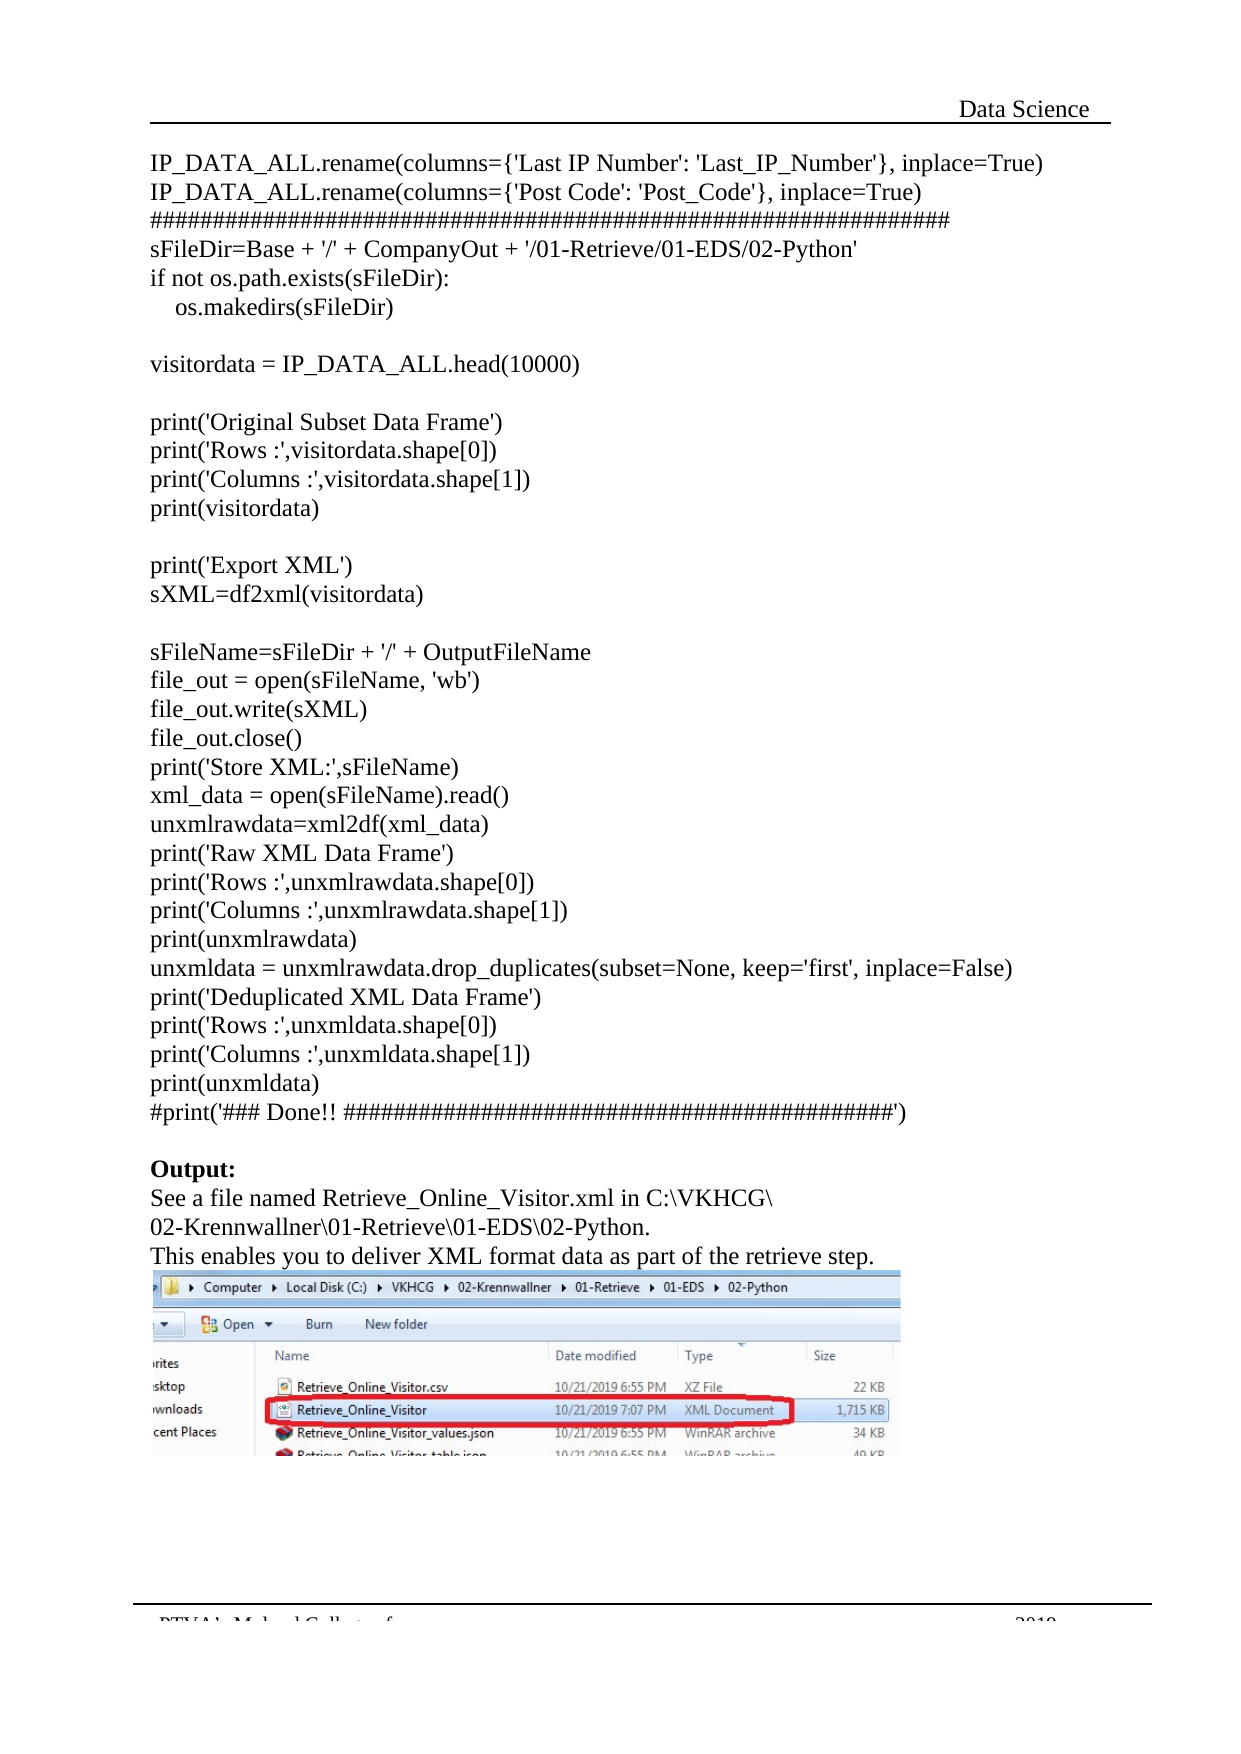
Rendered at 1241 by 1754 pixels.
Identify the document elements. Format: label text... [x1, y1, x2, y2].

text IP_DATA_ALL.rename(columns={'Last IP Number': 'Last_IP_Number'}, inplace=True) IP_DATA_ALL.rename(columns={'Post Code': 'Post_Code'}, inplace=True) ################################################################ [150, 148, 1203, 234]
text print('Export XML') sXML=df2xml(visitordata) [150, 551, 427, 608]
text unxmldata = unxmlrawdata.drop_duplicates(subset=None, keep='first', inplace=False) print('Deduplicated XML Data Frame') [150, 953, 1203, 1011]
text os.makedirs(sFileDir) [175, 292, 1203, 321]
text print('Store XML:',sFileName) xml_data = open(sFileName).read() unxmlrawdata=xml2df(xml_data) print('Raw XML Data Frame') print('Rows :',unxmlrawdata.shape[0]) [150, 752, 537, 896]
text See a file named Retrieve_Online_Visitor.xml in C:\VKHCG\02-Krennwallner\01-Retrieve\01-EDS\02-Python. [150, 1183, 778, 1241]
text sFileDir=Base + '/' + CompanyOut + '/01-Retrieve/01-EDS/02-Python' if not os.path.exists(sFileDir): [150, 234, 860, 292]
text visitordata = IP_DATA_ALL.head(10000) [150, 349, 1203, 378]
text This enables you to deliver XML format data as part of the retrieve step. [150, 1241, 1203, 1270]
picture [153, 1270, 901, 1456]
text file_out.close() [150, 723, 1203, 752]
text #print('### Done!! ############################################') [150, 1097, 1203, 1126]
text Output: [150, 1155, 1203, 1183]
text sFileName=sFileDir + '/' + OutputFileName file_out = open(sFileName, 'wb') file_out.write(sXML) [150, 637, 594, 723]
text print('Original Subset Data Frame') print('Rows :',visitordata.shape[0]) print('Columns :',visitordata.shape[1]) print(visitordata) [150, 407, 533, 522]
text print('Columns :',unxmlrawdata.shape[1]) print(unxmlrawdata) [150, 896, 571, 953]
text print('Rows :',unxmldata.shape[0]) print('Columns :',unxmldata.shape[1]) print(unxmldata) [150, 1011, 533, 1097]
